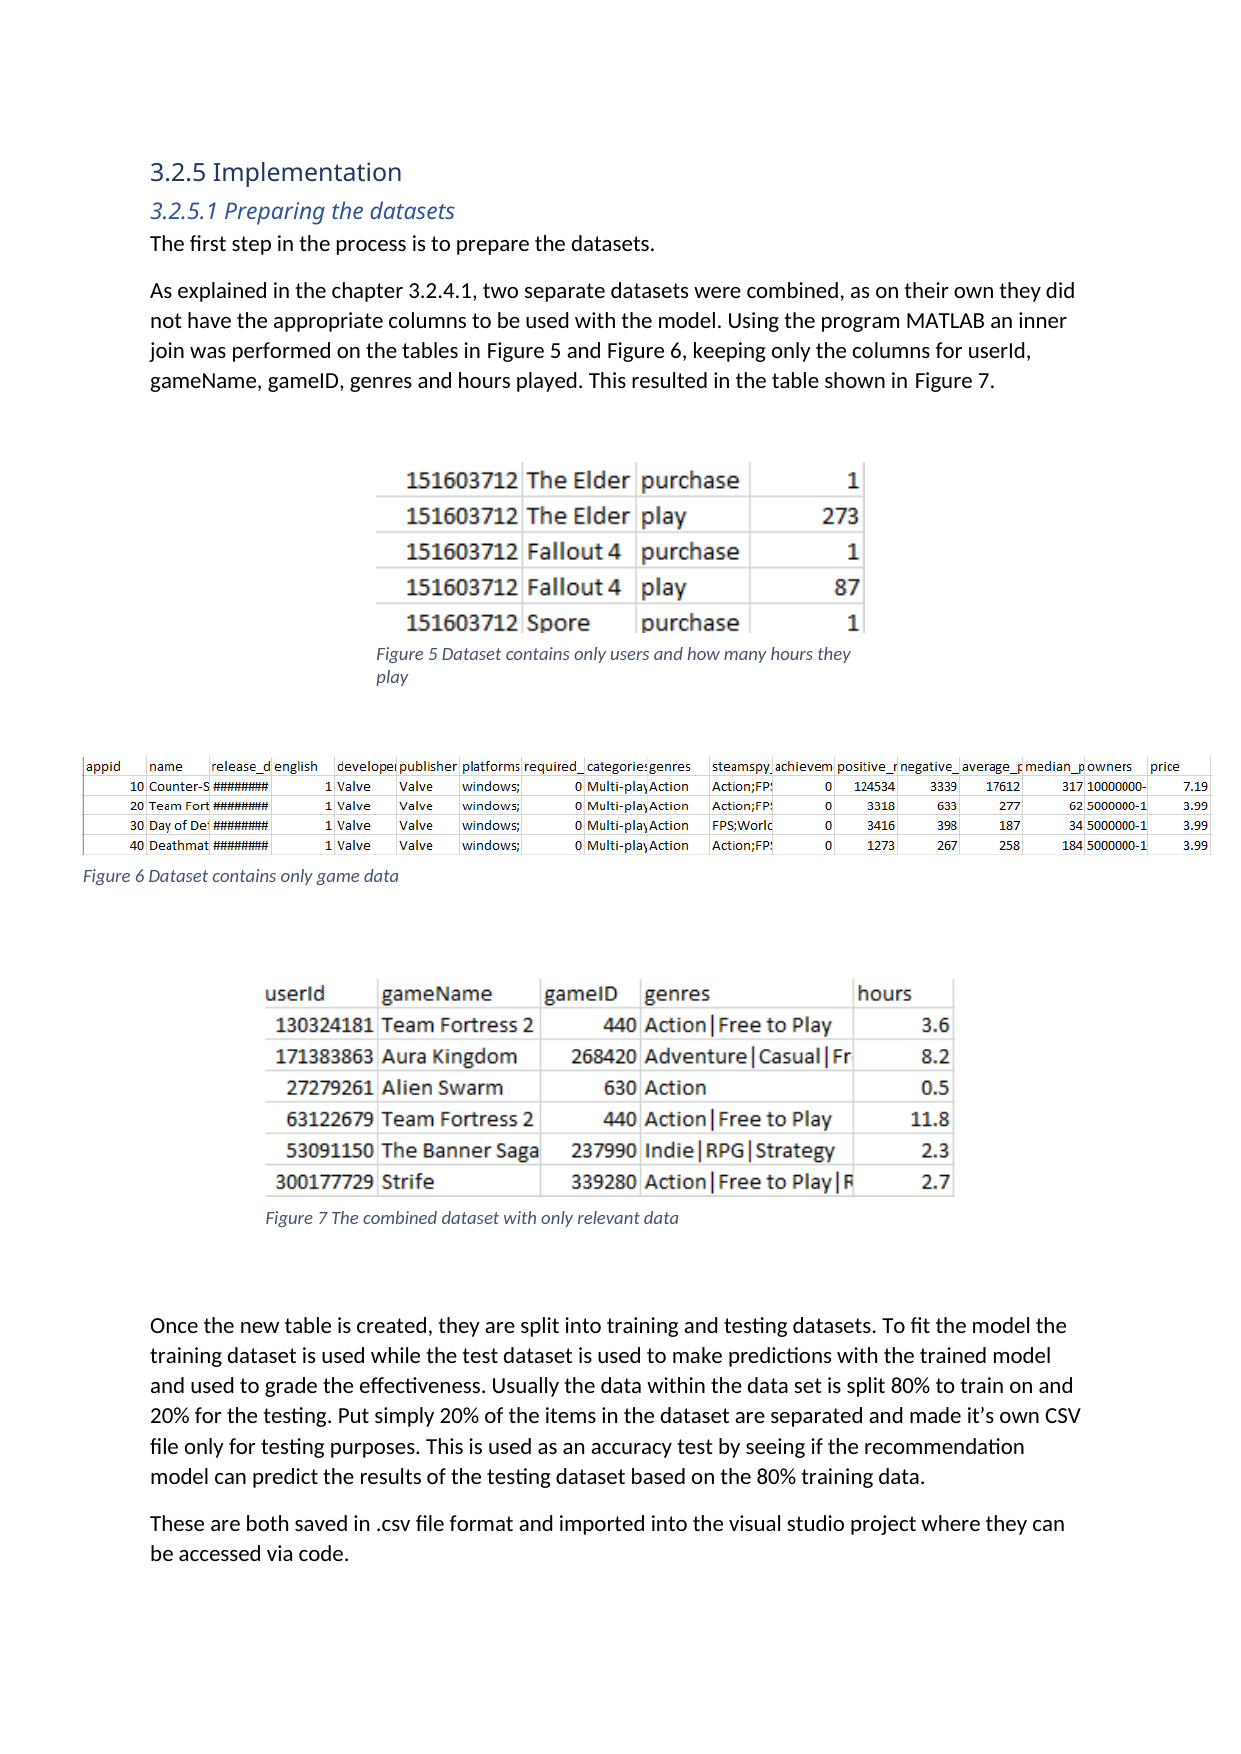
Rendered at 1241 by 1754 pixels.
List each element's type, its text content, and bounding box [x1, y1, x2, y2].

text Once the new table is created, they are split into training and testing datasets. To fit the model the training dataset is used while the test dataset is used to make predictions with the trained model and used to grade the effectiveness. Usually the data within the data set is split 80% to train on and 20% for the testing. Put simply 20% of the items in the dataset are separated and made it’s own CSV file only for testing purposes. This is used as an accuracy test by seeing if the recommendation model can predict the results of the testing dataset based on the 80% training data. [150, 1311, 1090, 1490]
picture [82, 757, 1213, 855]
picture [376, 462, 865, 633]
text These are both saved in .csv file format and imported into the visual studio project where they can be accessed via code. [150, 1509, 1090, 1567]
subtitle 3.2.5.1 Preparing the datasets [150, 195, 1090, 226]
subtitle 3.2.5 Implementation [150, 154, 1090, 188]
text The first step in the process is to prepare the datasets. [150, 229, 1090, 257]
picture [265, 979, 956, 1197]
